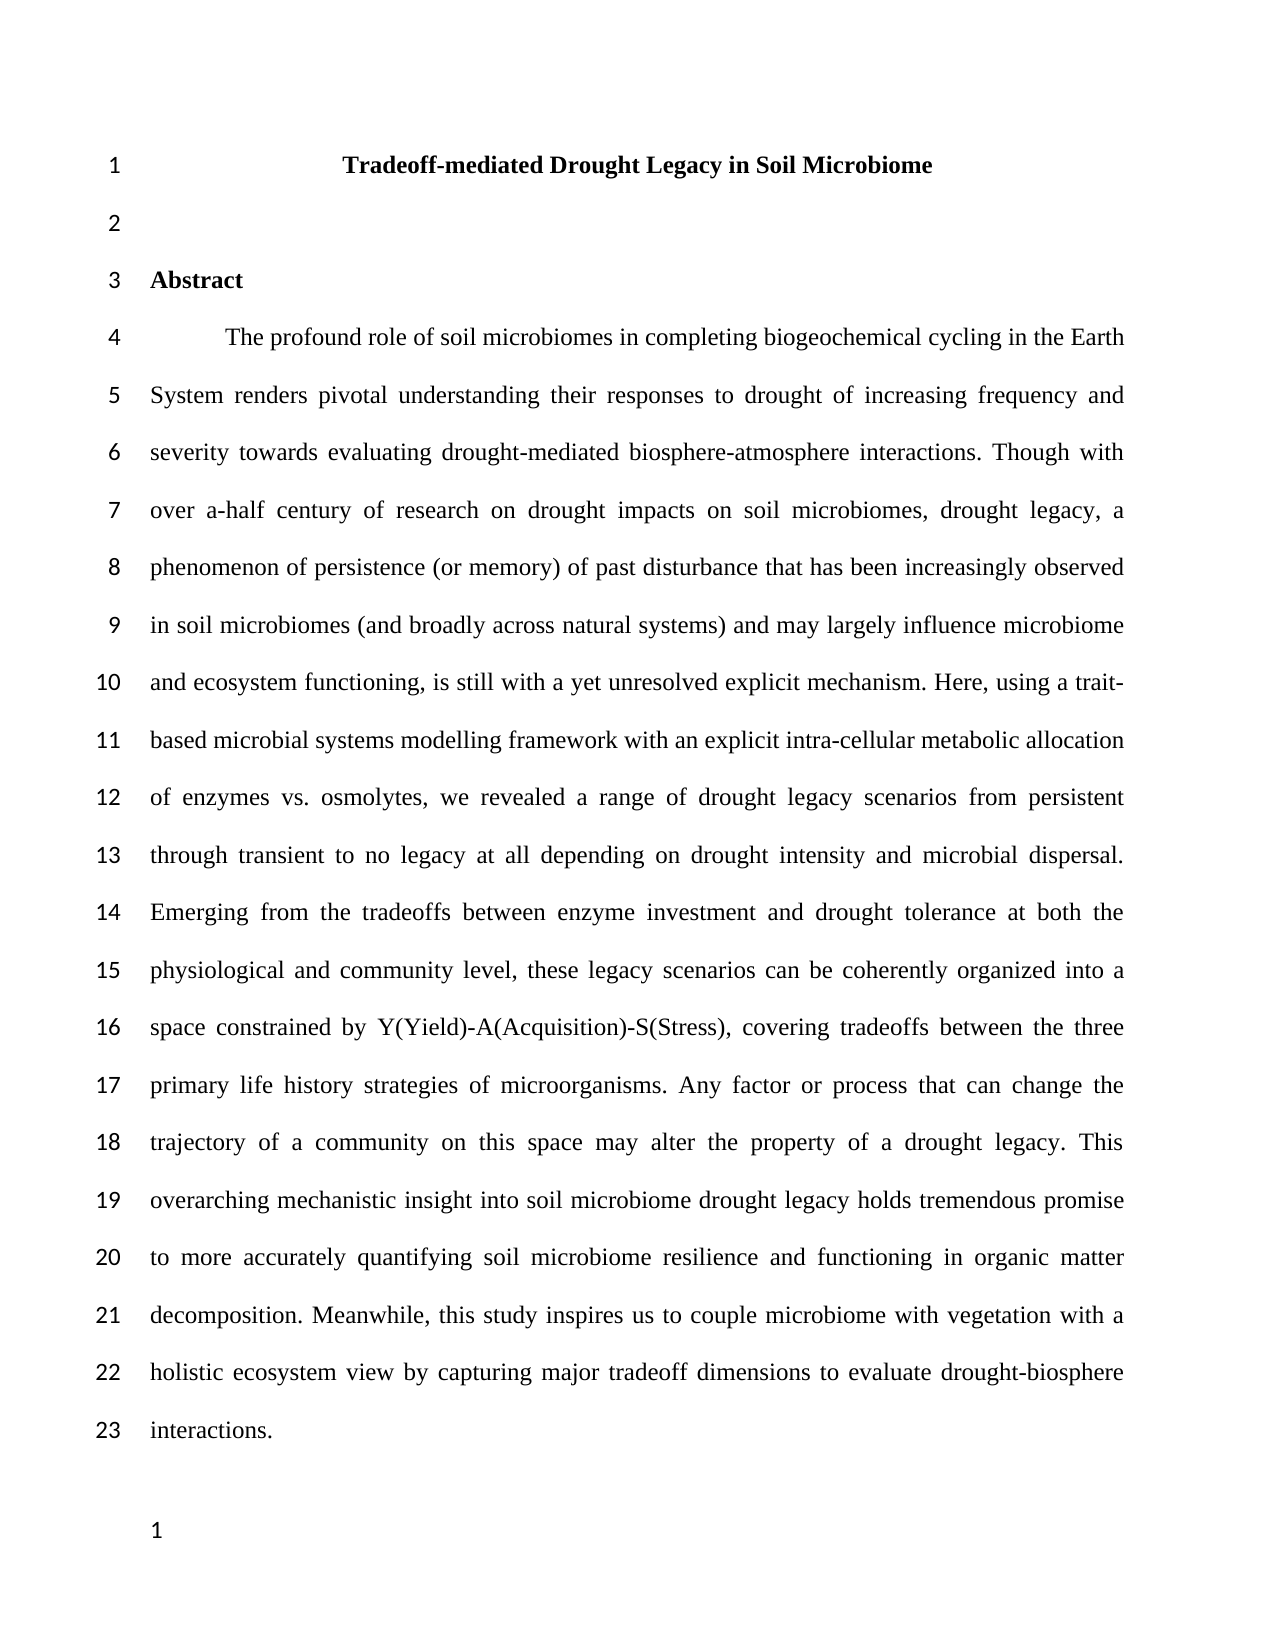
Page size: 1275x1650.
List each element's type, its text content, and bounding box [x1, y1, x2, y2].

text Tradeoff-mediated Drought Legacy in Soil Microbiome [150, 150, 1125, 179]
subtitle Abstract [150, 265, 1125, 294]
text The profound role of soil microbiomes in completing biogeochemical cycling in the Earth System renders pivotal understanding their responses to drought of increasing frequency and severity towards evaluating drought-mediated biosphere-atmosphere interactions. Though with over a-half century of research on drought impacts on soil microbiomes, drought legacy, a phenomenon of persistence (or memory) of past disturbance that has been increasingly observed in soil microbiomes (and broadly across natural systems) and may largely influence microbiome and ecosystem functioning, is still with a yet unresolved explicit mechanism. Here, using a trait-based microbial systems modelling framework with an explicit intra-cellular metabolic allocation of enzymes vs. osmolytes, we revealed a range of drought legacy scenarios from persistent through transient to no legacy at all depending on drought intensity and microbial dispersal. Emerging from the tradeoffs between enzyme investment and drought tolerance at both the physiological and community level, these legacy scenarios can be coherently organized into a space constrained by Y(Yield)-A(Acquisition)-S(Stress), covering tradeoffs between the three primary life history strategies of microorganisms. Any factor or process that can change the trajectory of a community on this space may alter the property of a drought legacy. This overarching mechanistic insight into soil microbiome drought legacy holds tremendous promise to more accurately quantifying soil microbiome resilience and functioning in organic matter decomposition. Meanwhile, this study inspires us to couple microbiome with vegetation with a holistic ecosystem view by capturing major tradeoff dimensions to evaluate drought-biosphere interactions. [150, 322, 1125, 1444]
